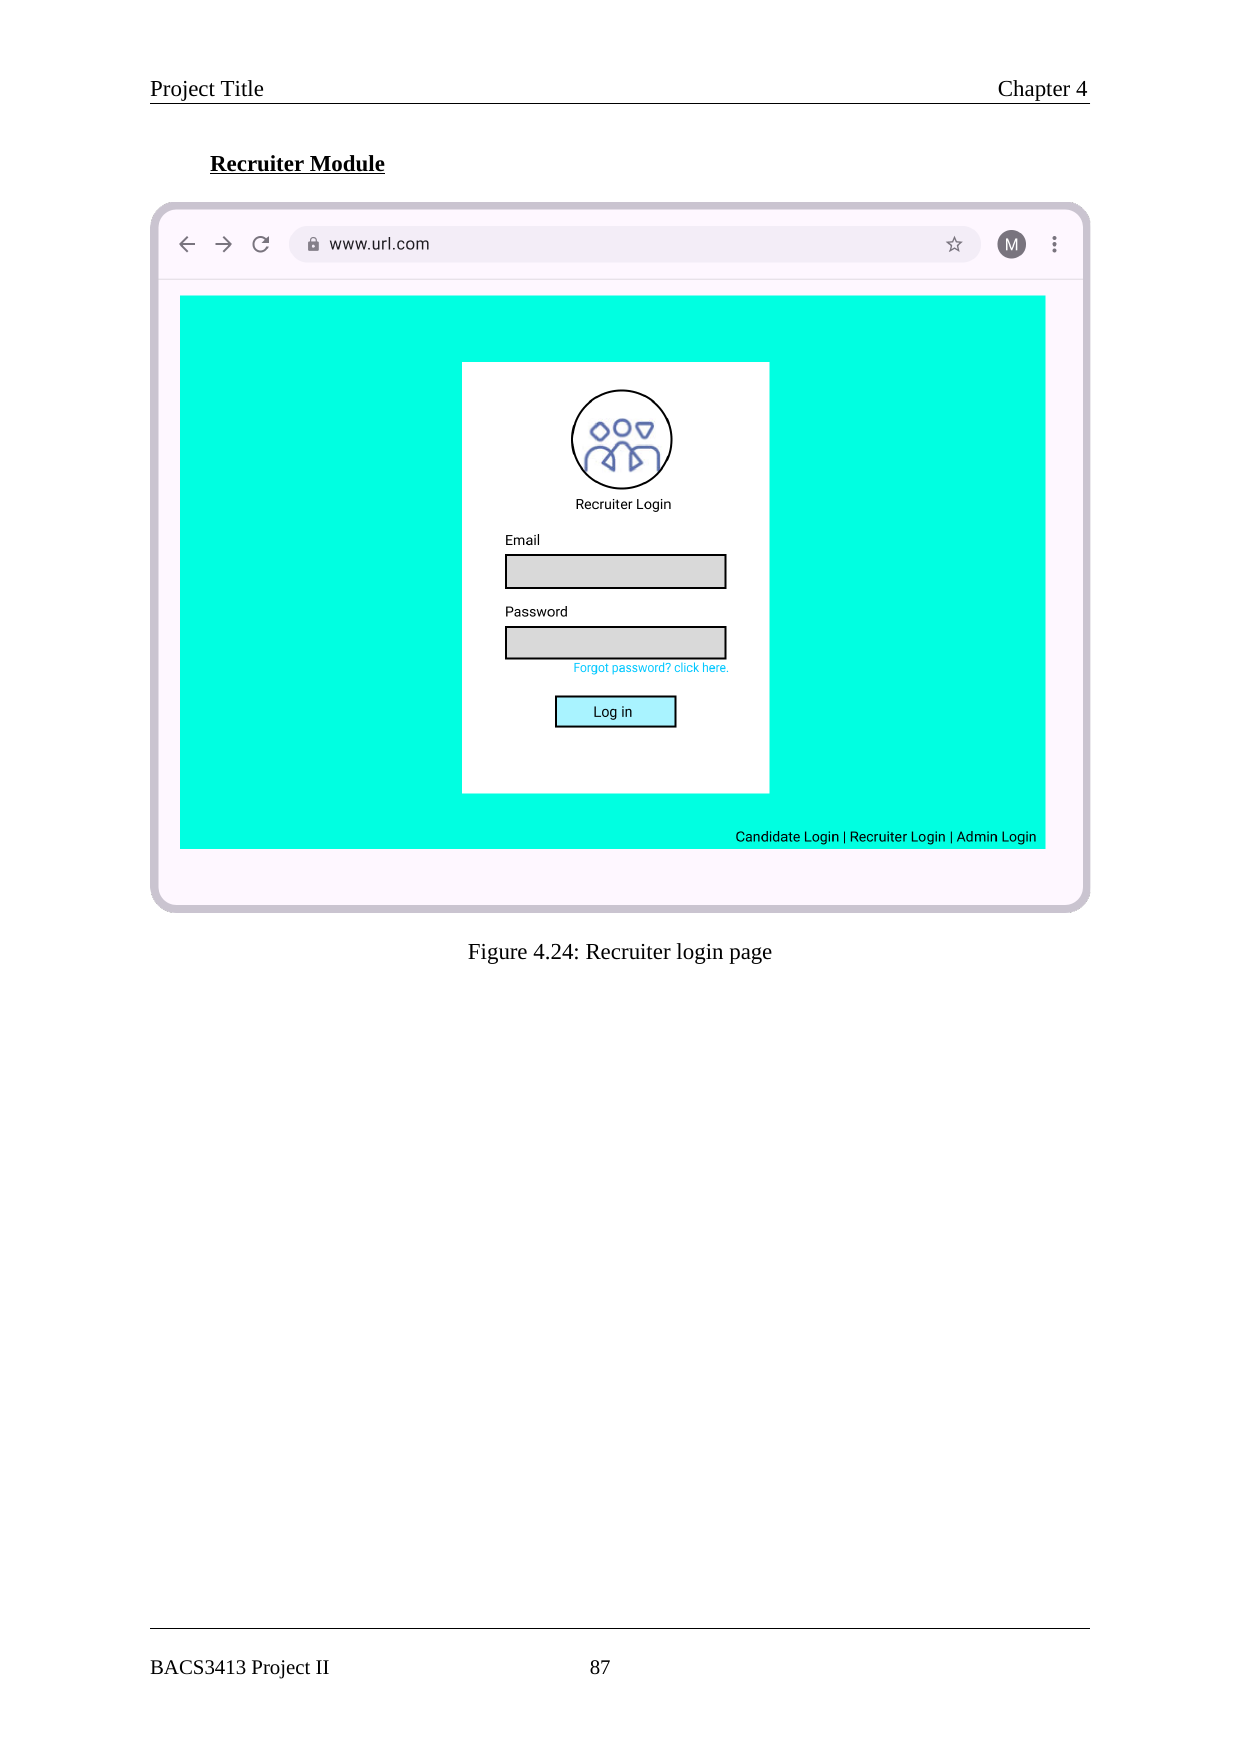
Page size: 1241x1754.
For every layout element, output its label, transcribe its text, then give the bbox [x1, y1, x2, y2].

text Figure 4.24: Recruiter login page [150, 938, 1090, 965]
text Recruiter Module [150, 150, 1090, 176]
picture [150, 202, 1091, 913]
